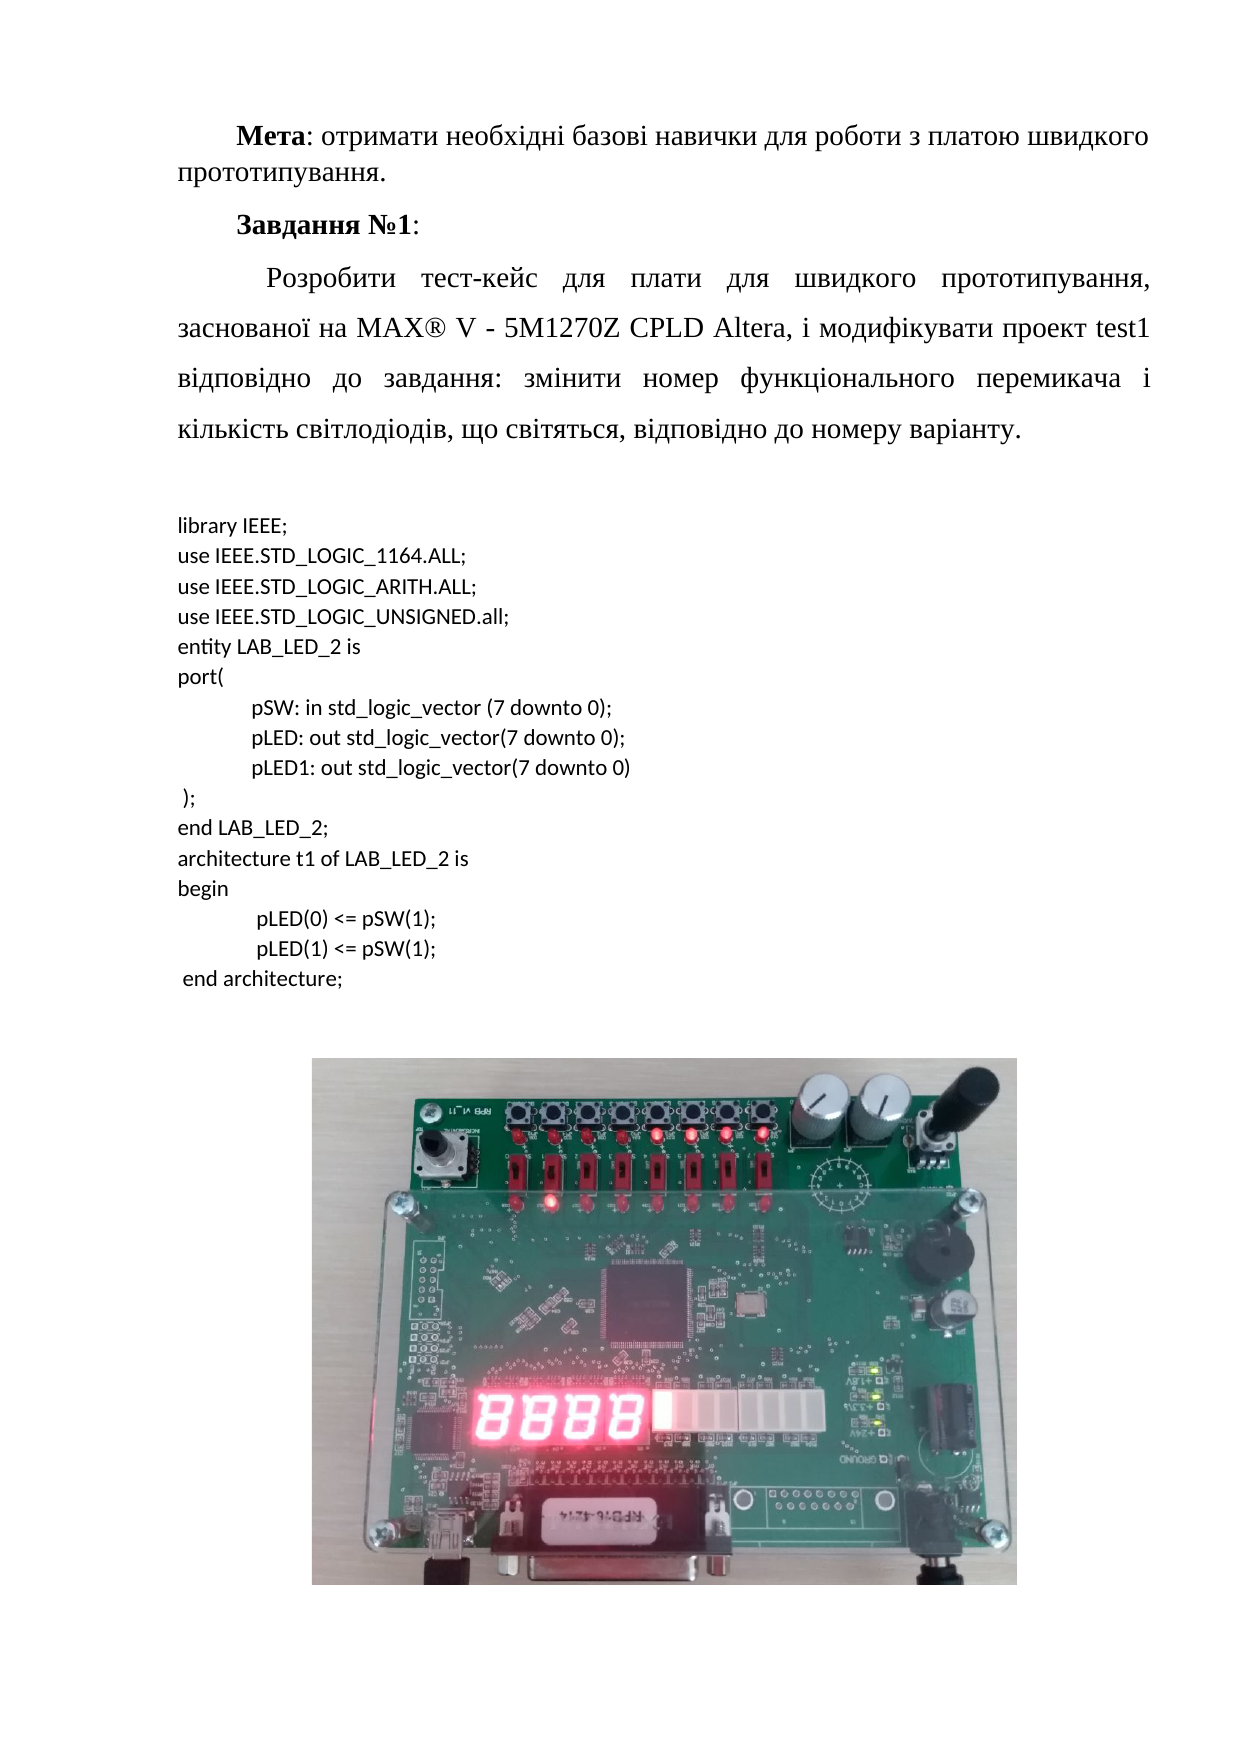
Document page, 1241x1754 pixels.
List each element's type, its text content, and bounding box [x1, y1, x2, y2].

text Завдання №1: [177, 207, 1152, 241]
text Розробити тест-кейс для плати для швидкого прототипування, заснованої на MAX® V - 5M1270Z CPLD Altera, і модифікувати проект test1 відповідно до завдання: змінити номер функціонального перемикача і кількість світлодіодів, що світяться, відповідно до номеру варіанту. [177, 260, 1152, 444]
text Мета: отримати необхідні базові навички для роботи з платою швидкого прототипування. [177, 118, 1152, 188]
picture [311, 1058, 1017, 1585]
text library IEEE; use IEEE.STD_LOGIC_1164.ALL; use IEEE.STD_LOGIC_ARITH.ALL; use IEEE.STD_LOGIC_UNSIGNED.all; entity LAB_LED_2 is port( pSW: in std_logic_vector (7 downto 0); pLED: out std_logic_vector(7 downto 0); pLED1: out std_logic_vector(7 downto 0) ); end LAB_LED_2; architecture t1 of LAB_LED_2 is begin pLED(0) <= pSW(1); pLED(1) <= pSW(1); end architecture; [177, 511, 1152, 993]
